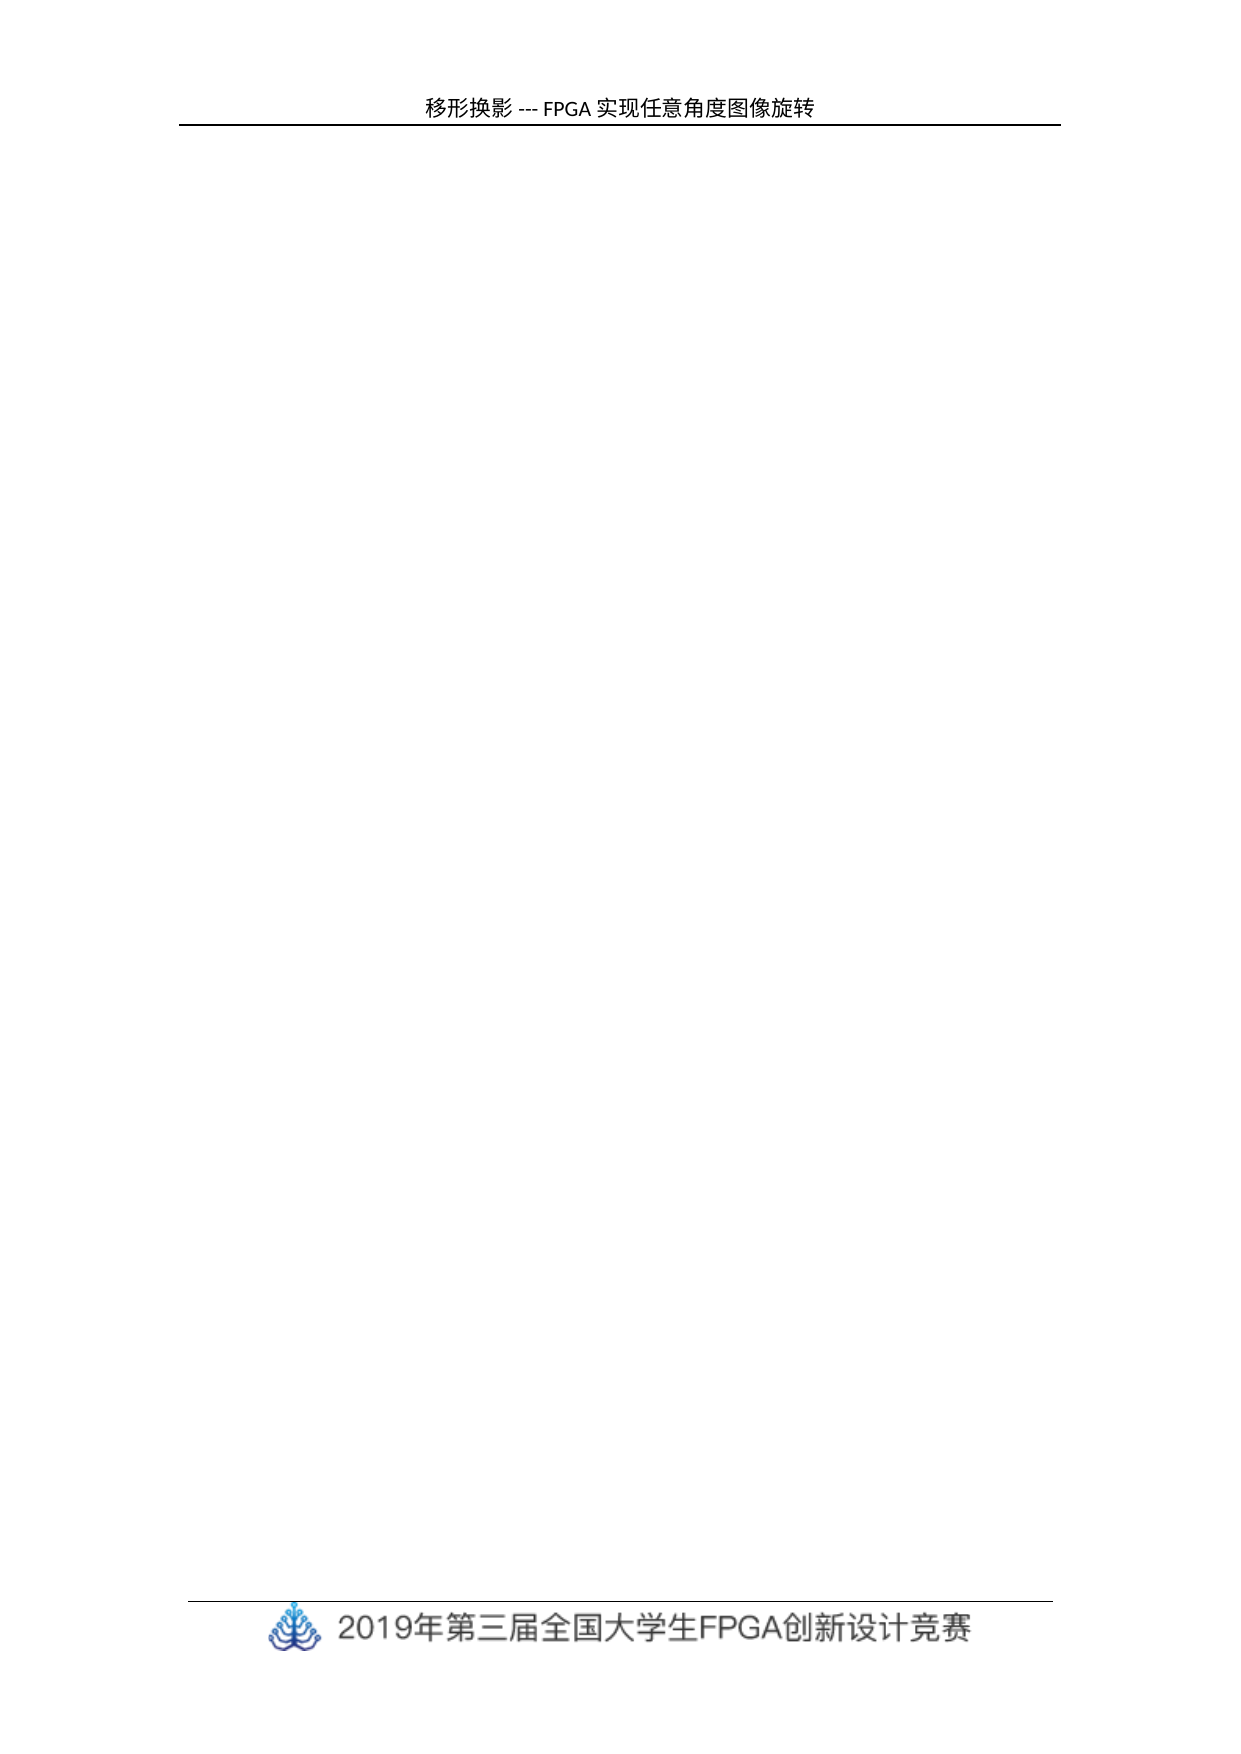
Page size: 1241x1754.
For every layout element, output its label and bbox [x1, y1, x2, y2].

picture [268, 1602, 972, 1651]
